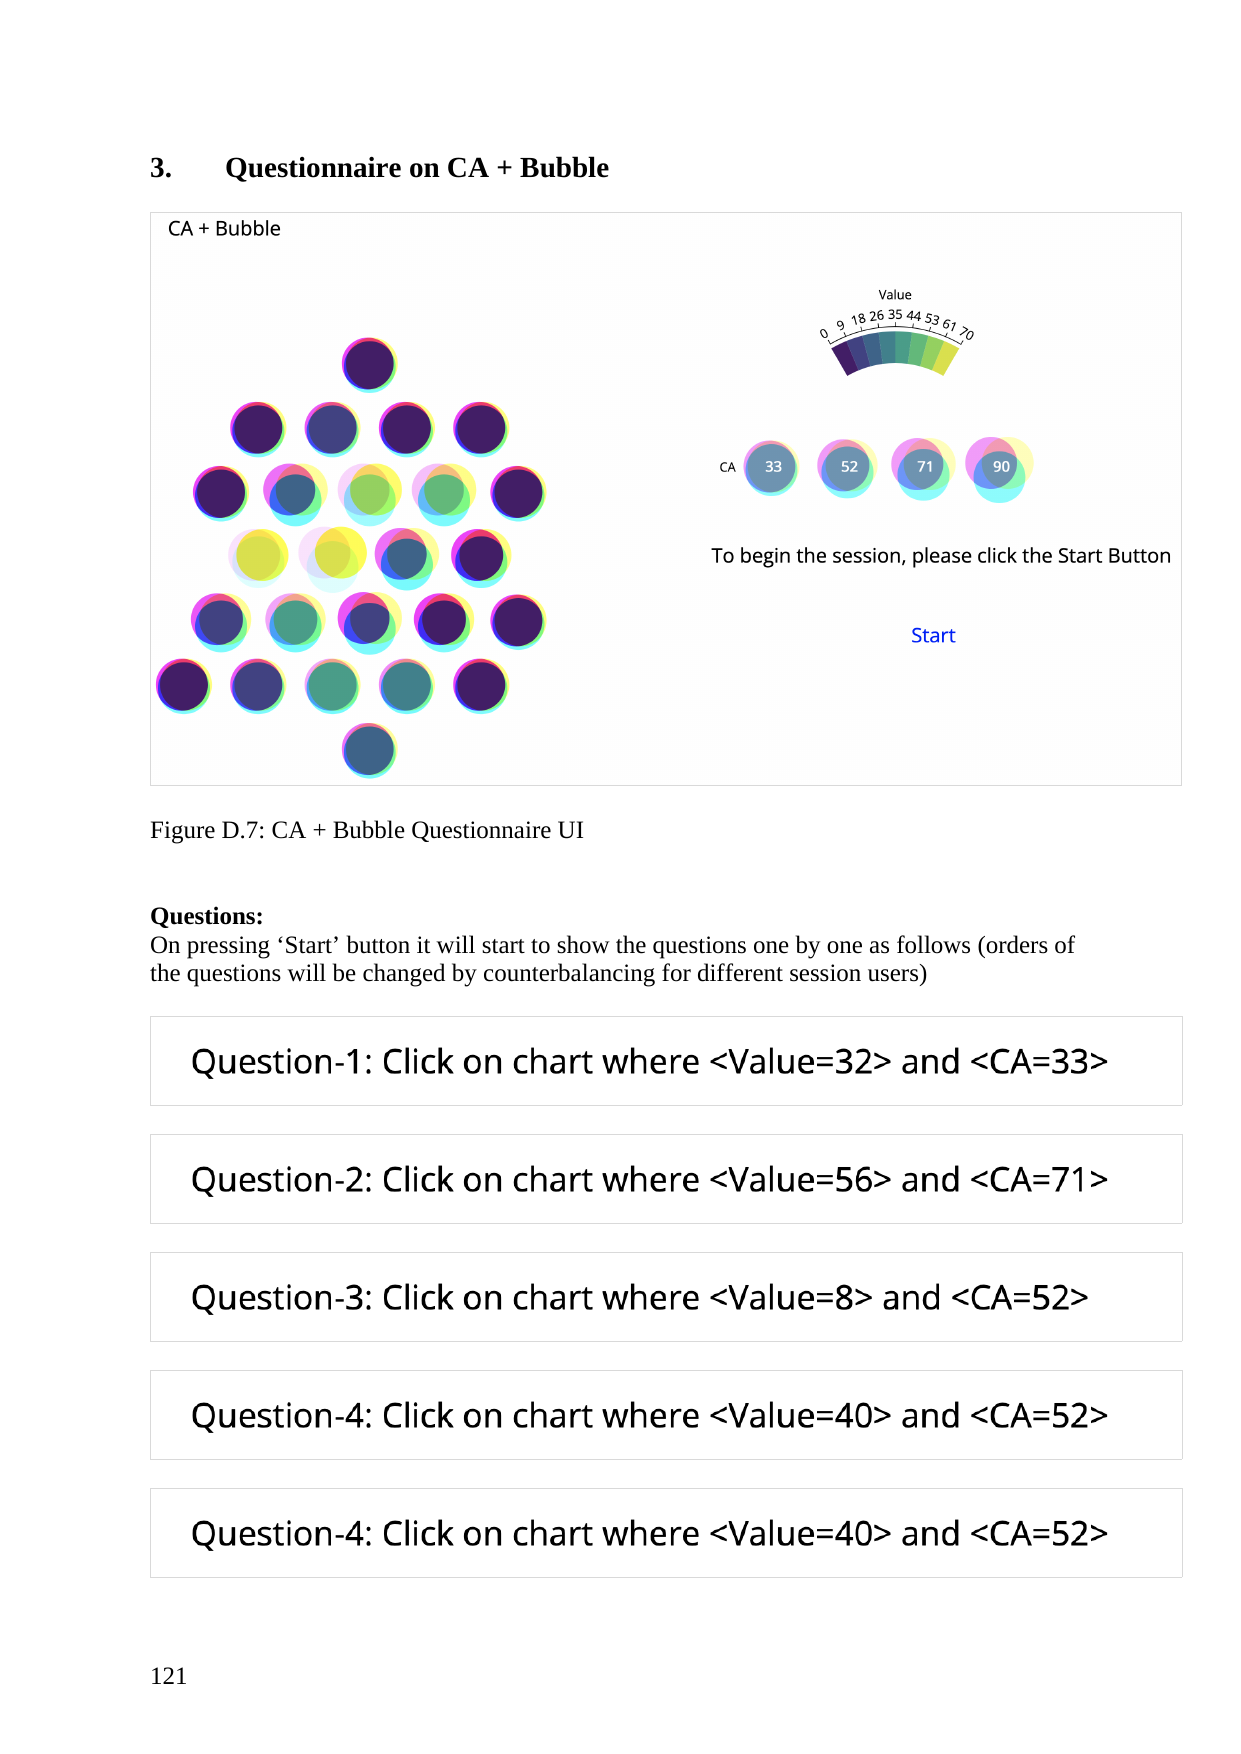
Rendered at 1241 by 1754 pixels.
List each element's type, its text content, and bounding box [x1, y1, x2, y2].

text On pressing ‘Start’ button it will start to show the questions one by one as follows (orders of the questions will be changed by counterbalancing for different session users) [150, 930, 1090, 987]
picture [151, 1371, 1182, 1459]
picture [151, 1135, 1182, 1223]
text 3. Questionnaire on CA + Bubble [150, 150, 1090, 183]
picture [151, 1489, 1182, 1577]
text Questions: [150, 901, 1090, 930]
picture [151, 1253, 1182, 1341]
picture [151, 1017, 1182, 1105]
text Figure D.7: CA + Bubble Questionnaire UI [150, 815, 1090, 843]
picture [151, 213, 1181, 785]
